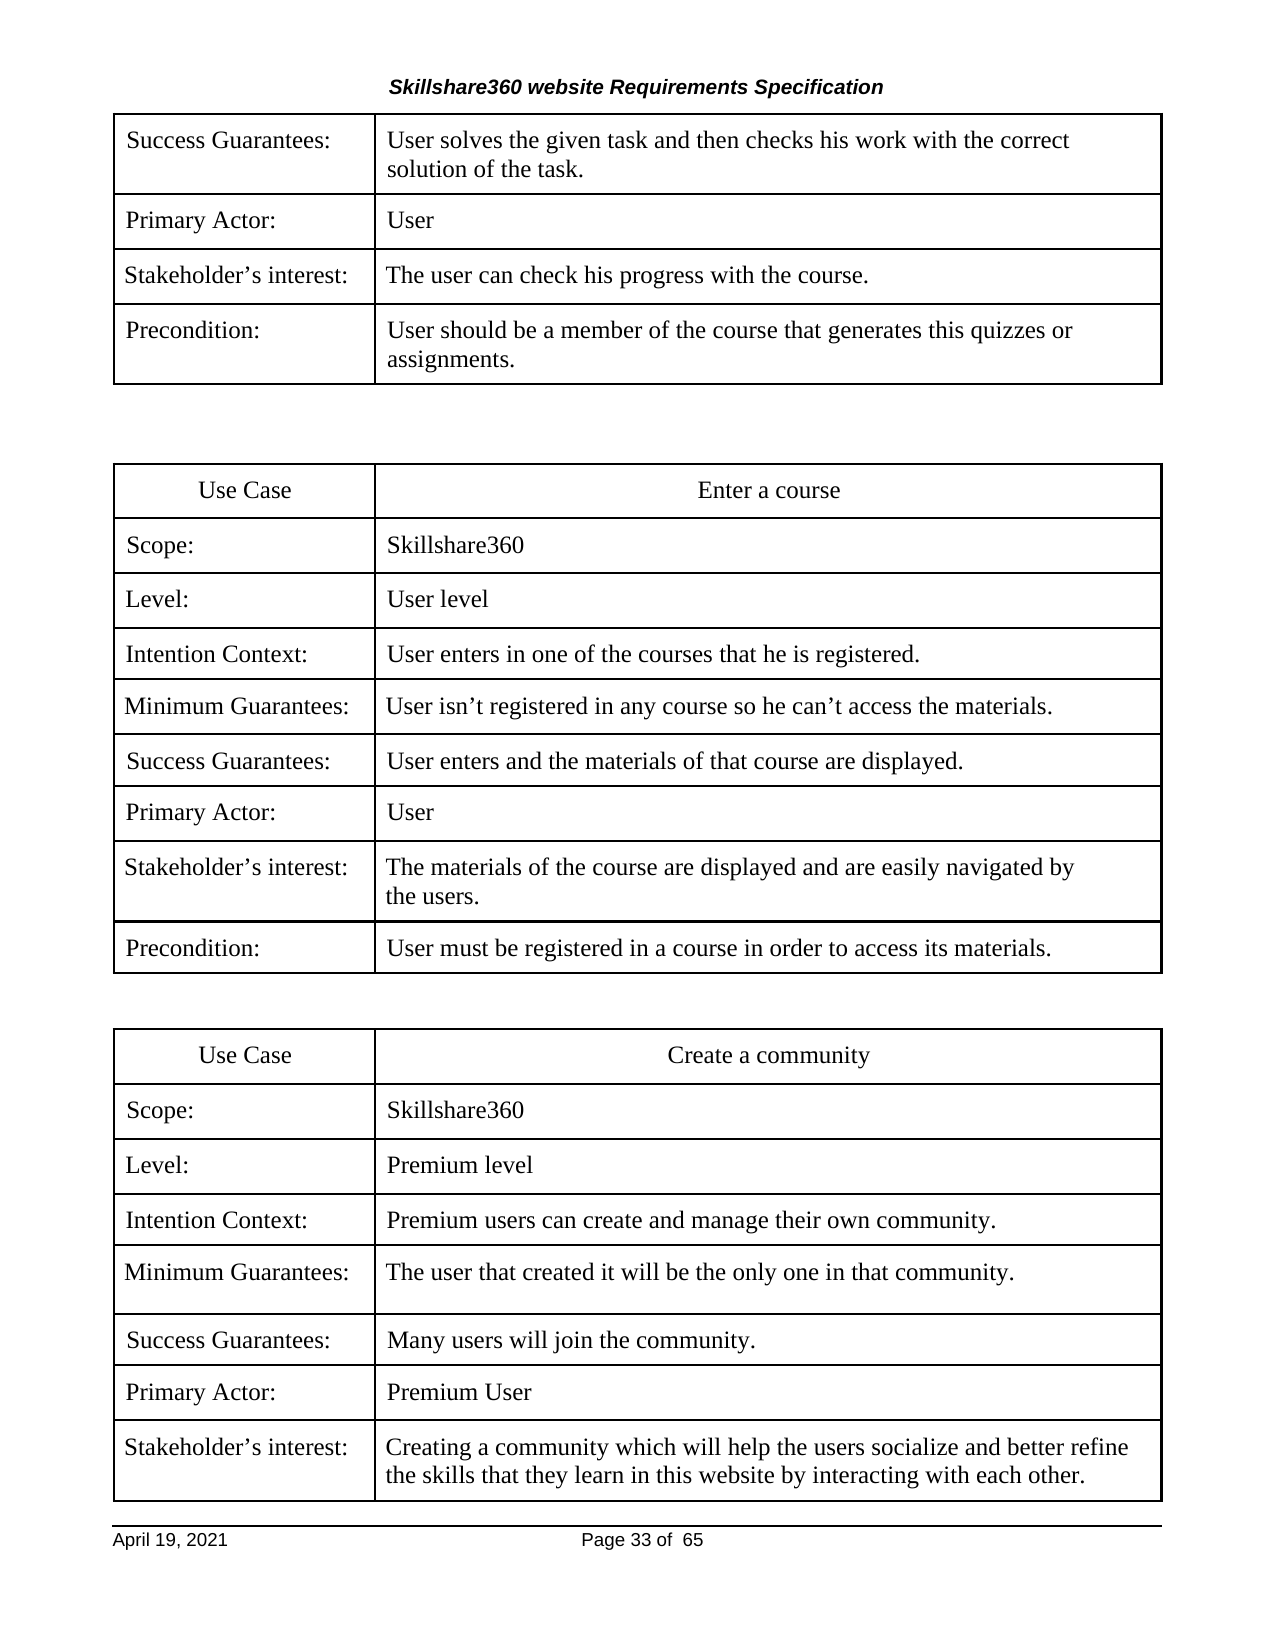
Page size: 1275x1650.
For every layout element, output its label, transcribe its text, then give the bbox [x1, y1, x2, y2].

table_cell Scope: [115, 519, 374, 572]
table_cell Primary Actor: [115, 1366, 374, 1419]
table_cell Scope: [115, 1085, 374, 1137]
table_cell Stakeholder’s interest: [115, 1421, 374, 1500]
table_cell User level [376, 574, 1160, 627]
table_cell Minimum Guarantees: [115, 1246, 374, 1313]
table_cell Level: [115, 574, 374, 627]
table_cell User solves the given task and then checks his work with the correct solution of the task. [376, 115, 1160, 193]
table_cell Premium users can create and manage their own community. [376, 1195, 1160, 1244]
table_header Create a community [376, 1030, 1160, 1082]
table_cell User must be registered in a course in order to access its materials. [376, 923, 1160, 972]
table_cell Many users will join the community. [376, 1315, 1160, 1364]
table_header Use Case [115, 1030, 374, 1082]
table_cell Level: [115, 1140, 374, 1192]
table_cell User enters and the materials of that course are displayed. [376, 735, 1160, 785]
table_header Enter a course [376, 465, 1160, 517]
table_cell Stakeholder’s interest: [115, 842, 374, 920]
table_cell Premium level [376, 1140, 1160, 1192]
table_cell Success Guarantees: [115, 1315, 374, 1364]
table_cell Success Guarantees: [115, 735, 374, 785]
table_cell Stakeholder’s interest: [115, 250, 374, 302]
table_cell User isn’t registered in any course so he can’t access the materials. [376, 680, 1160, 733]
table_cell Creating a community which will help the users socialize and better refine the skills that they learn in this website by interacting with each other. [376, 1421, 1160, 1500]
table_cell Minimum Guarantees: [115, 680, 374, 733]
table_cell User [376, 787, 1160, 840]
table_cell Primary Actor: [115, 787, 374, 840]
table_cell Intention Context: [115, 629, 374, 678]
table_cell Premium User [376, 1366, 1160, 1419]
table_cell Success Guarantees: [115, 115, 374, 193]
table_cell Primary Actor: [115, 195, 374, 247]
table_cell The materials of the course are displayed and are easily navigated by the users. [376, 842, 1160, 920]
table_cell The user that created it will be the only one in that community. [376, 1246, 1160, 1313]
table_cell Precondition: [115, 923, 374, 972]
table_cell Precondition: [115, 305, 374, 383]
table_cell Intention Context: [115, 1195, 374, 1244]
table_cell Skillshare360 [376, 1085, 1160, 1137]
table_cell User enters in one of the courses that he is registered. [376, 629, 1160, 678]
table_cell Skillshare360 [376, 519, 1160, 572]
table_cell User [376, 195, 1160, 247]
table_header Use Case [115, 465, 374, 517]
table_cell User should be a member of the course that generates this quizzes or assignments. [376, 305, 1160, 383]
table_cell The user can check his progress with the course. [376, 250, 1160, 302]
